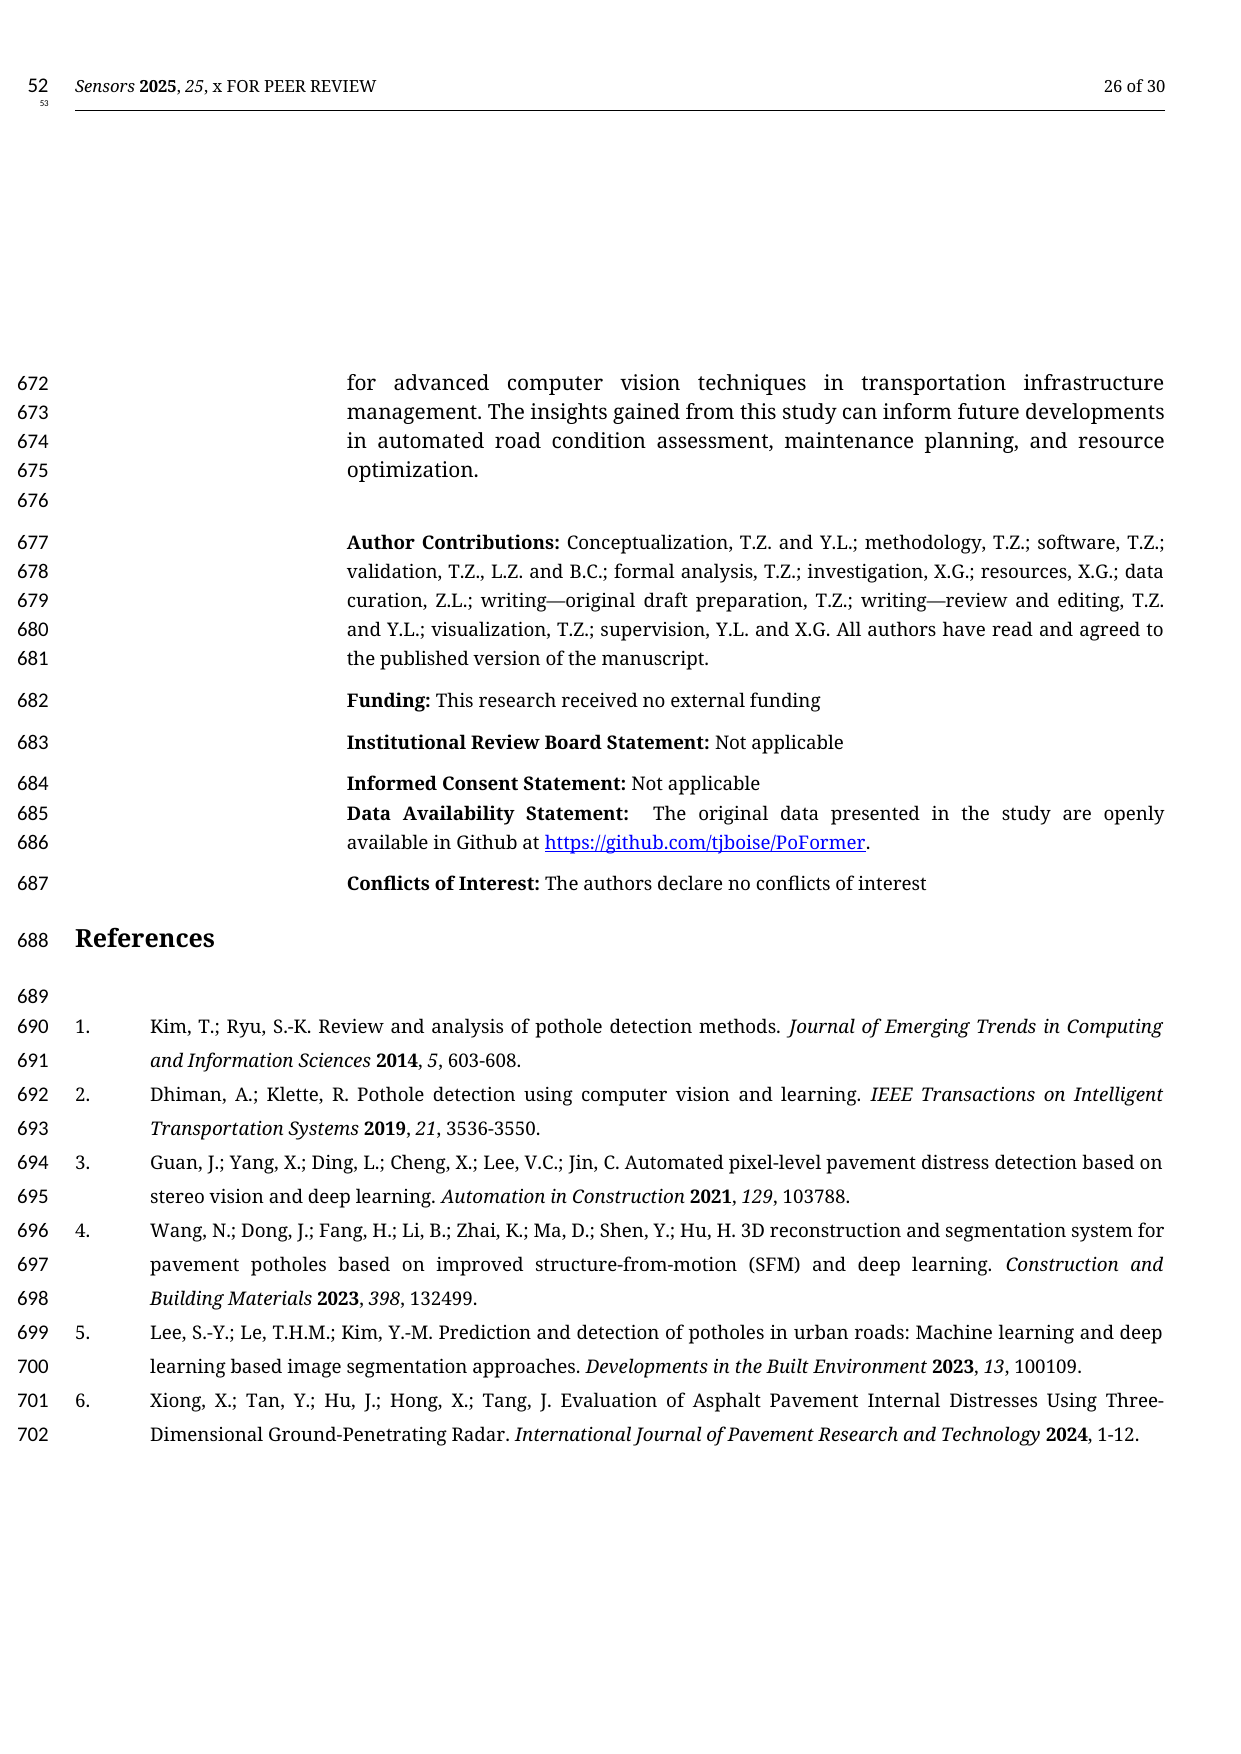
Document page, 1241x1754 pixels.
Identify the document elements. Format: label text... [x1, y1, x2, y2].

text Funding: This research received no external funding [347, 684, 1165, 713]
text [347, 367, 1165, 484]
text Author Contributions: Conceptualization, T.Z. and Y.L.; methodology, T.Z.; software, T.Z.; validation, T.Z., L.Z. and B.C.; formal analysis, T.Z.; investigation, X.G.; resources, X.G.; data curation, Z.L.; writing—original draft preparation, T.Z.; writing—review and editing, T.Z. and Y.L.; visualization, T.Z.; supervision, Y.L. and X.G. All authors have read and agreed to the published version of the manuscript. [347, 525, 1165, 671]
text Data Availability Statement: The original data presented in the study are openly available in Github at https://github.com/tjboise/PoFormer. [347, 796, 1165, 854]
subtitle References [75, 921, 1165, 955]
text 1. Kim, T.; Ryu, S.-K. Review and analysis of pothole detection methods. Journal of Emerging Trends in Computing and Information Sciences 2014, 5, 603-608. [75, 1009, 1165, 1077]
text Institutional Review Board Statement: Not applicable [347, 725, 1165, 754]
text 3. Guan, J.; Yang, X.; Ding, L.; Cheng, X.; Lee, V.C.; Jin, C. Automated pixel-level pavement distress detection based on stereo vision and deep learning. Automation in Construction 2021, 129, 103788. [75, 1145, 1165, 1213]
text 6. Xiong, X.; Tan, Y.; Hu, J.; Hong, X.; Tang, J. Evaluation of Asphalt Pavement Internal Distresses Using Three-Dimensional Ground-Penetrating Radar. International Journal of Pavement Research and Technology 2024, 1-12. [75, 1383, 1165, 1451]
text 5. Lee, S.-Y.; Le, T.H.M.; Kim, Y.-M. Prediction and detection of potholes in urban roads: Machine learning and deep learning based image segmentation approaches. Developments in the Built Environment 2023, 13, 100109. [75, 1315, 1165, 1383]
text Conflicts of Interest: The authors declare no conflicts of interest [347, 867, 1165, 896]
text Informed Consent Statement: Not applicable [347, 767, 1165, 796]
text 2. Dhiman, A.; Klette, R. Pothole detection using computer vision and learning. IEEE Transactions on Intelligent Transportation Systems 2019, 21, 3536-3550. [75, 1077, 1165, 1145]
text 4. Wang, N.; Dong, J.; Fang, H.; Li, B.; Zhai, K.; Ma, D.; Shen, Y.; Hu, H. 3D reconstruction and segmentation system for pavement potholes based on improved structure-from-motion (SFM) and deep learning. Construction and Building Materials 2023, 398, 132499. [75, 1213, 1165, 1315]
